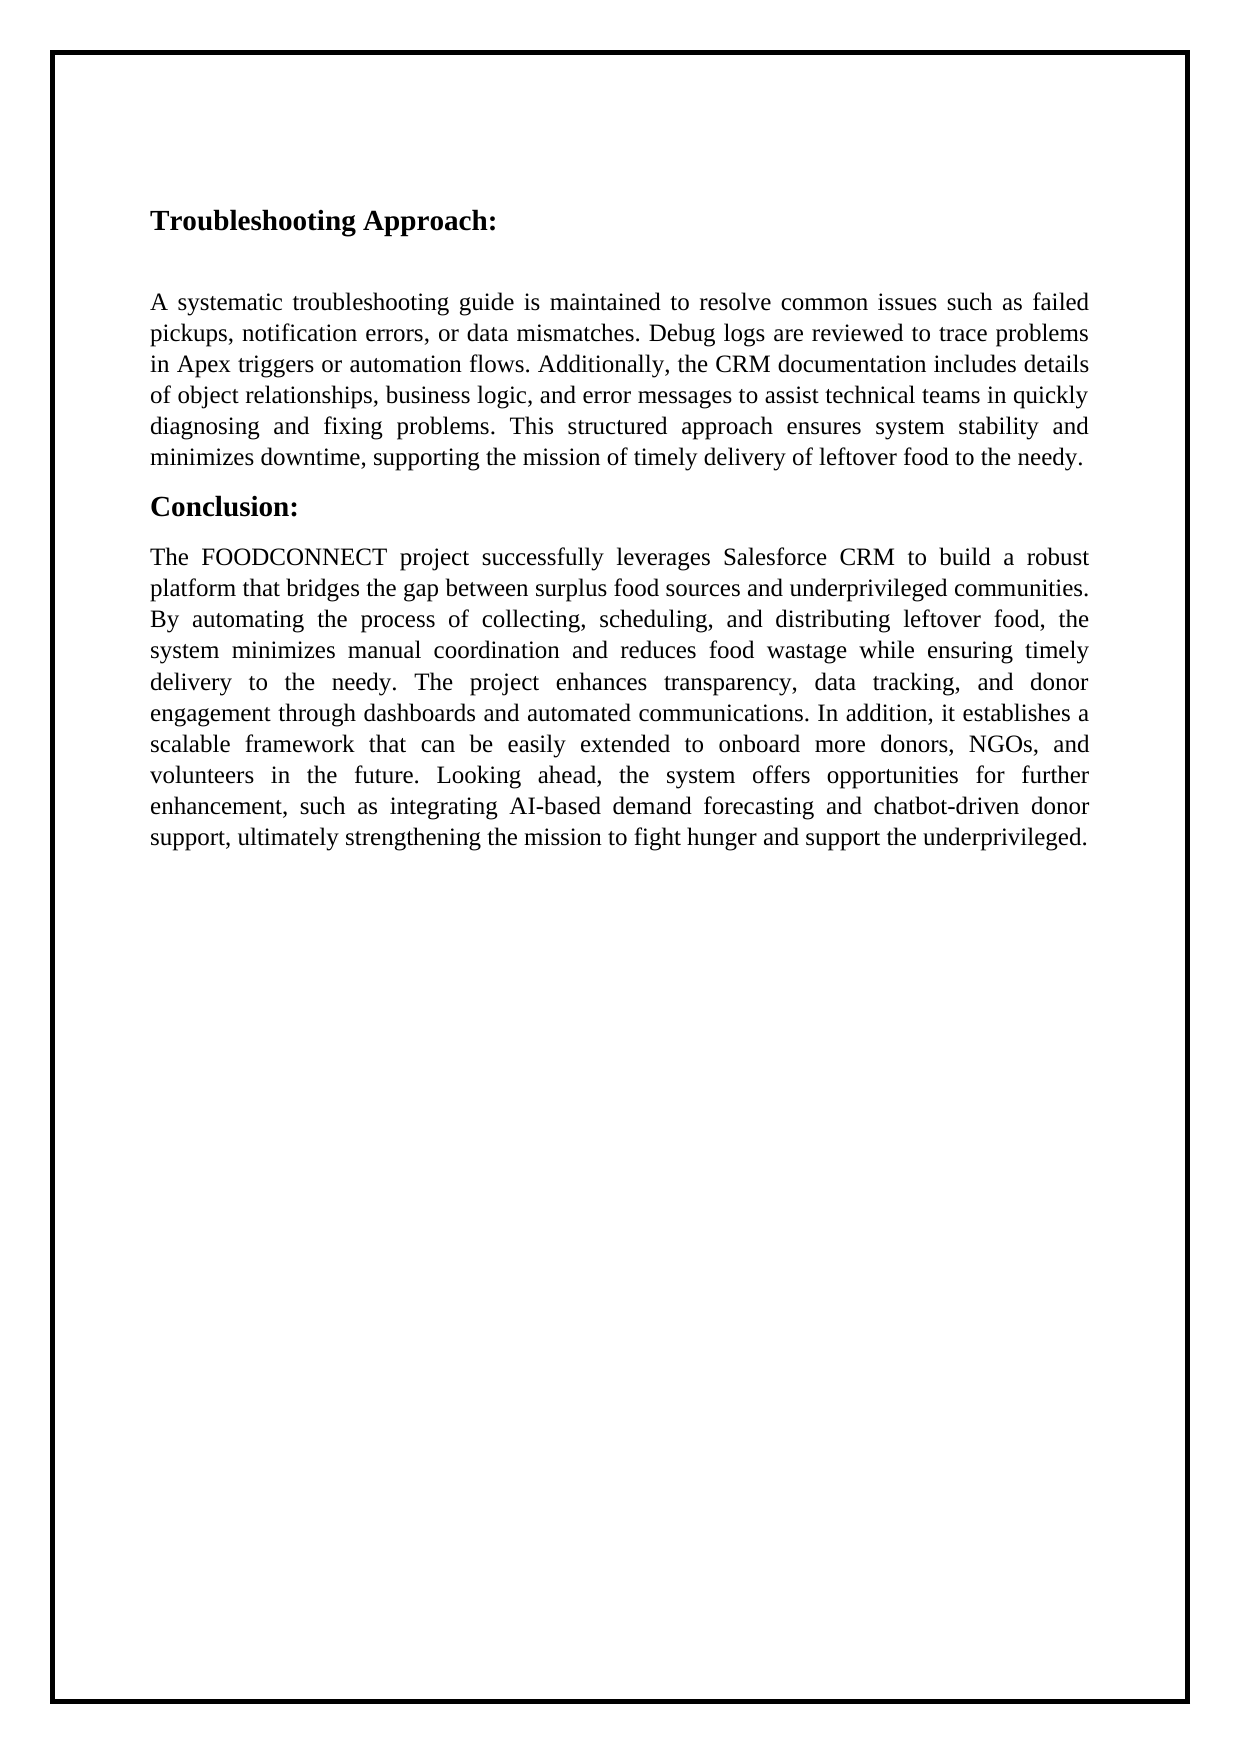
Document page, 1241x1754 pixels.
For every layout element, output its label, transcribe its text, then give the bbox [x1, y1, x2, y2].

text The FOODCONNECT project successfully leverages Salesforce CRM to build a robust platform that bridges the gap between surplus food sources and underprivileged communities. By automating the process of collecting, scheduling, and distributing leftover food, the system minimizes manual coordination and reduces food wastage while ensuring timely delivery to the needy. The project enhances transparency, data tracking, and donor engagement through dashboards and automated communications. In addition, it establishes a scalable framework that can be easily extended to onboard more donors, NGOs, and volunteers in the future. Looking ahead, the system offers opportunities for further enhancement, such as integrating AI-based demand forecasting and chatbot-driven donor support, ultimately strengthening the mission to fight hunger and support the underprivileged. [150, 542, 1090, 851]
text Conclusion: [150, 489, 1090, 523]
text Troubleshooting Approach: [150, 203, 1090, 236]
text A systematic troubleshooting guide is maintained to resolve common issues such as failed pickups, notification errors, or data mismatches. Debug logs are reviewed to trace problems in Apex triggers or automation flows. Additionally, the CRM documentation includes details of object relationships, business logic, and error messages to assist technical teams in quickly diagnosing and fixing problems. This structured approach ensures system stability and minimizes downtime, supporting the mission of timely delivery of leftover food to the needy. [150, 256, 1090, 471]
